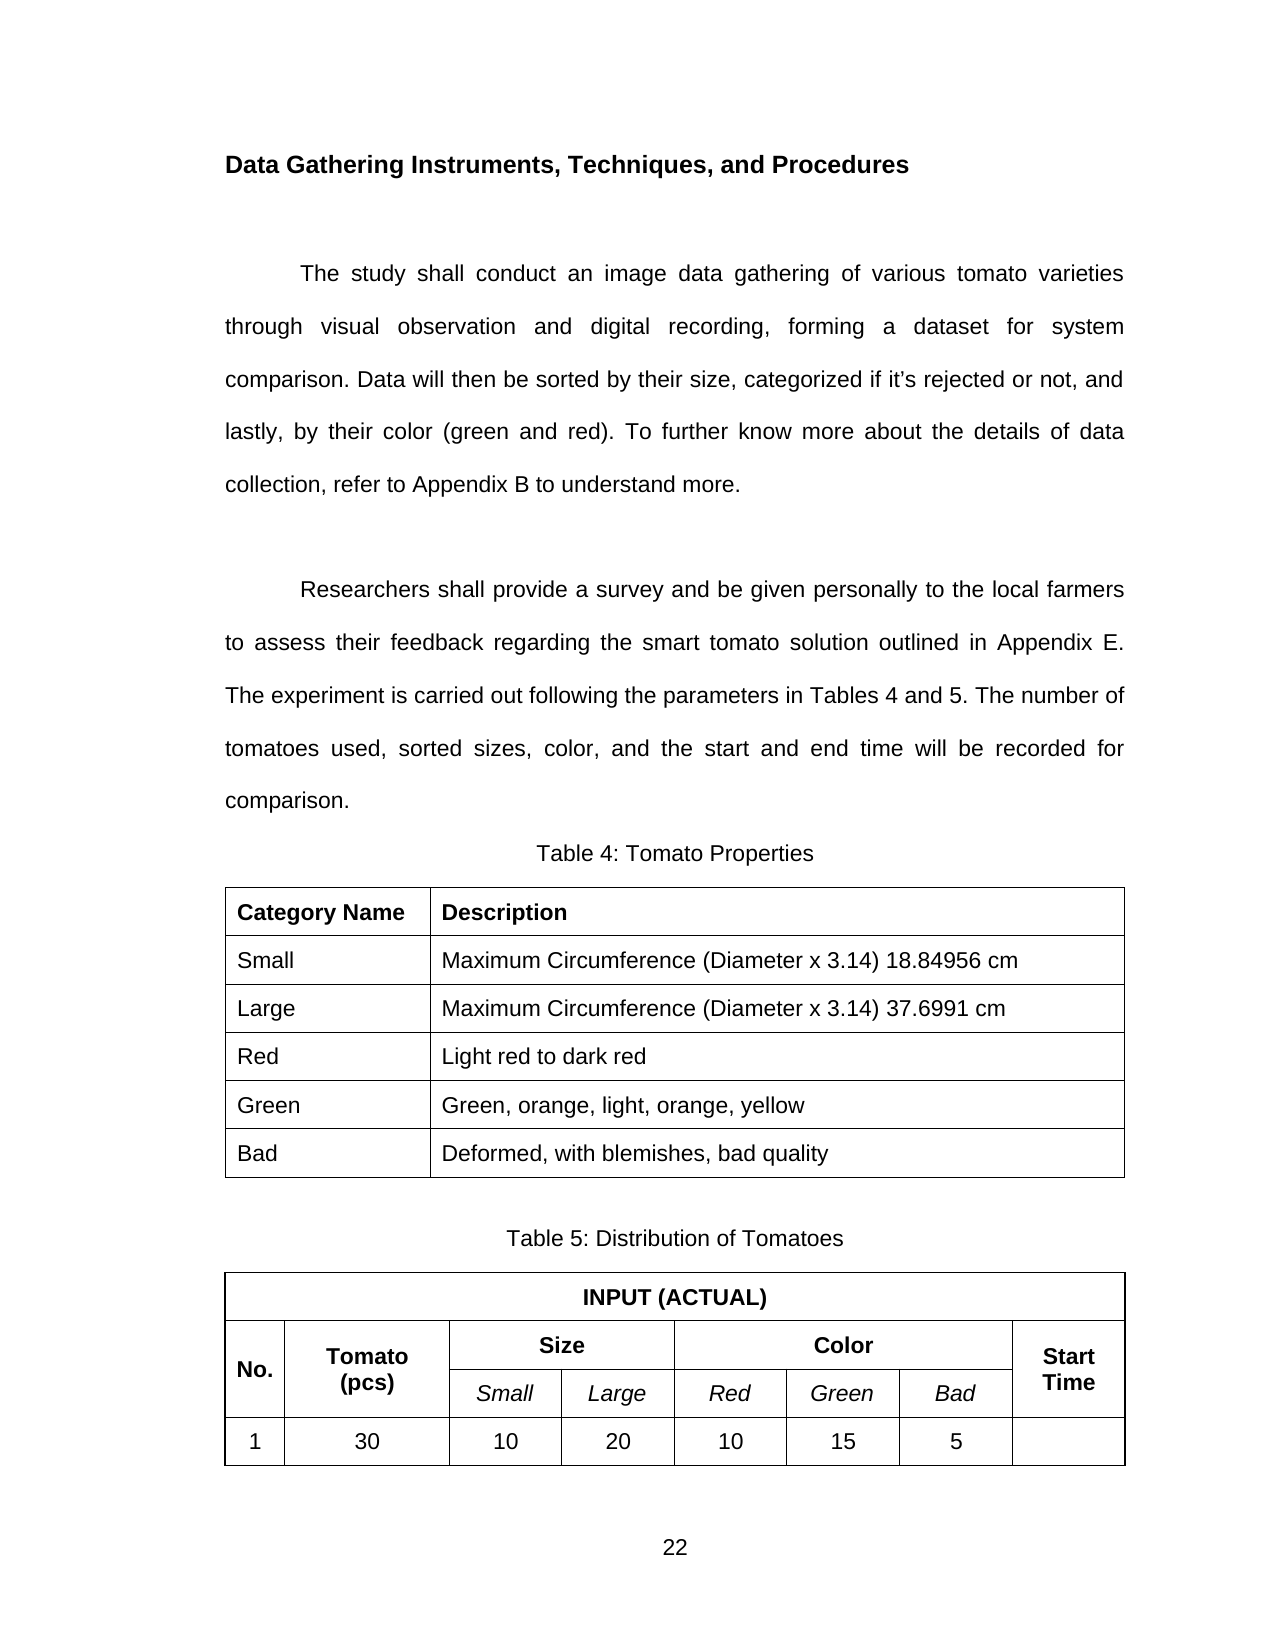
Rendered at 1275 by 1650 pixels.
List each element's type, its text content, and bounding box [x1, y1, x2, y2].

table_cell Size [450, 1321, 674, 1368]
table_cell 10 [450, 1418, 561, 1465]
table_header INPUT (ACTUAL) [226, 1273, 1124, 1320]
subtitle Data Gathering Instruments, Techniques, and Procedures [225, 150, 1125, 179]
table_cell 15 [787, 1418, 899, 1465]
table_cell Deformed, with blemishes, bad quality [431, 1129, 1124, 1177]
table_cell Green [787, 1370, 899, 1417]
table_cell Bad [900, 1370, 1012, 1417]
text Researchers shall provide a survey and be given personally to the local farmers to assess their feedback regarding the smart tomato solution outlined in Appendix E. The experiment is carried out following the parameters in Tables 4 and 5. The number of tomatoes used, sorted sizes, color, and the start and end time will be recorded for comparison. [225, 576, 1125, 814]
text Table 5: Distribution of Tomatoes [225, 1225, 1125, 1251]
table_cell Color [675, 1321, 1012, 1368]
table_cell [1013, 1418, 1124, 1465]
table_cell 20 [562, 1418, 674, 1465]
table_cell 30 [285, 1418, 449, 1465]
table_cell Maximum Circumference (Diameter x 3.14) 37.6991 cm [431, 985, 1124, 1032]
table_cell Red [675, 1370, 786, 1417]
table_cell Large [562, 1370, 674, 1417]
table_cell Bad [226, 1129, 430, 1177]
table_cell Green, orange, light, orange, yellow [431, 1081, 1124, 1128]
table_cell Large [226, 985, 430, 1032]
text The study shall conduct an image data gathering of various tomato varieties through visual observation and digital recording, forming a dataset for system comparison. Data will then be sorted by their size, categorized if it’s rejected or not, and lastly, by their color (green and red). To further know more about the details of data collection, refer to Appendix B to understand more. [225, 260, 1125, 497]
text Table 4: Tomato Properties [225, 840, 1125, 866]
table_cell No. [226, 1321, 284, 1417]
table_cell Start Time [1013, 1321, 1124, 1417]
table_cell Red [226, 1033, 430, 1080]
table_cell Small [226, 936, 430, 984]
table_cell 10 [675, 1418, 786, 1465]
table_cell 5 [900, 1418, 1012, 1465]
table_header Category Name [226, 888, 430, 935]
table_cell Small [450, 1370, 561, 1417]
table_header Description [431, 888, 1124, 935]
table_cell Light red to dark red [431, 1033, 1124, 1080]
table_cell 1 [226, 1418, 284, 1465]
table_cell Tomato (pcs) [285, 1321, 449, 1417]
table_cell Maximum Circumference (Diameter x 3.14) 18.84956 cm [431, 936, 1124, 984]
table_cell Green [226, 1081, 430, 1128]
